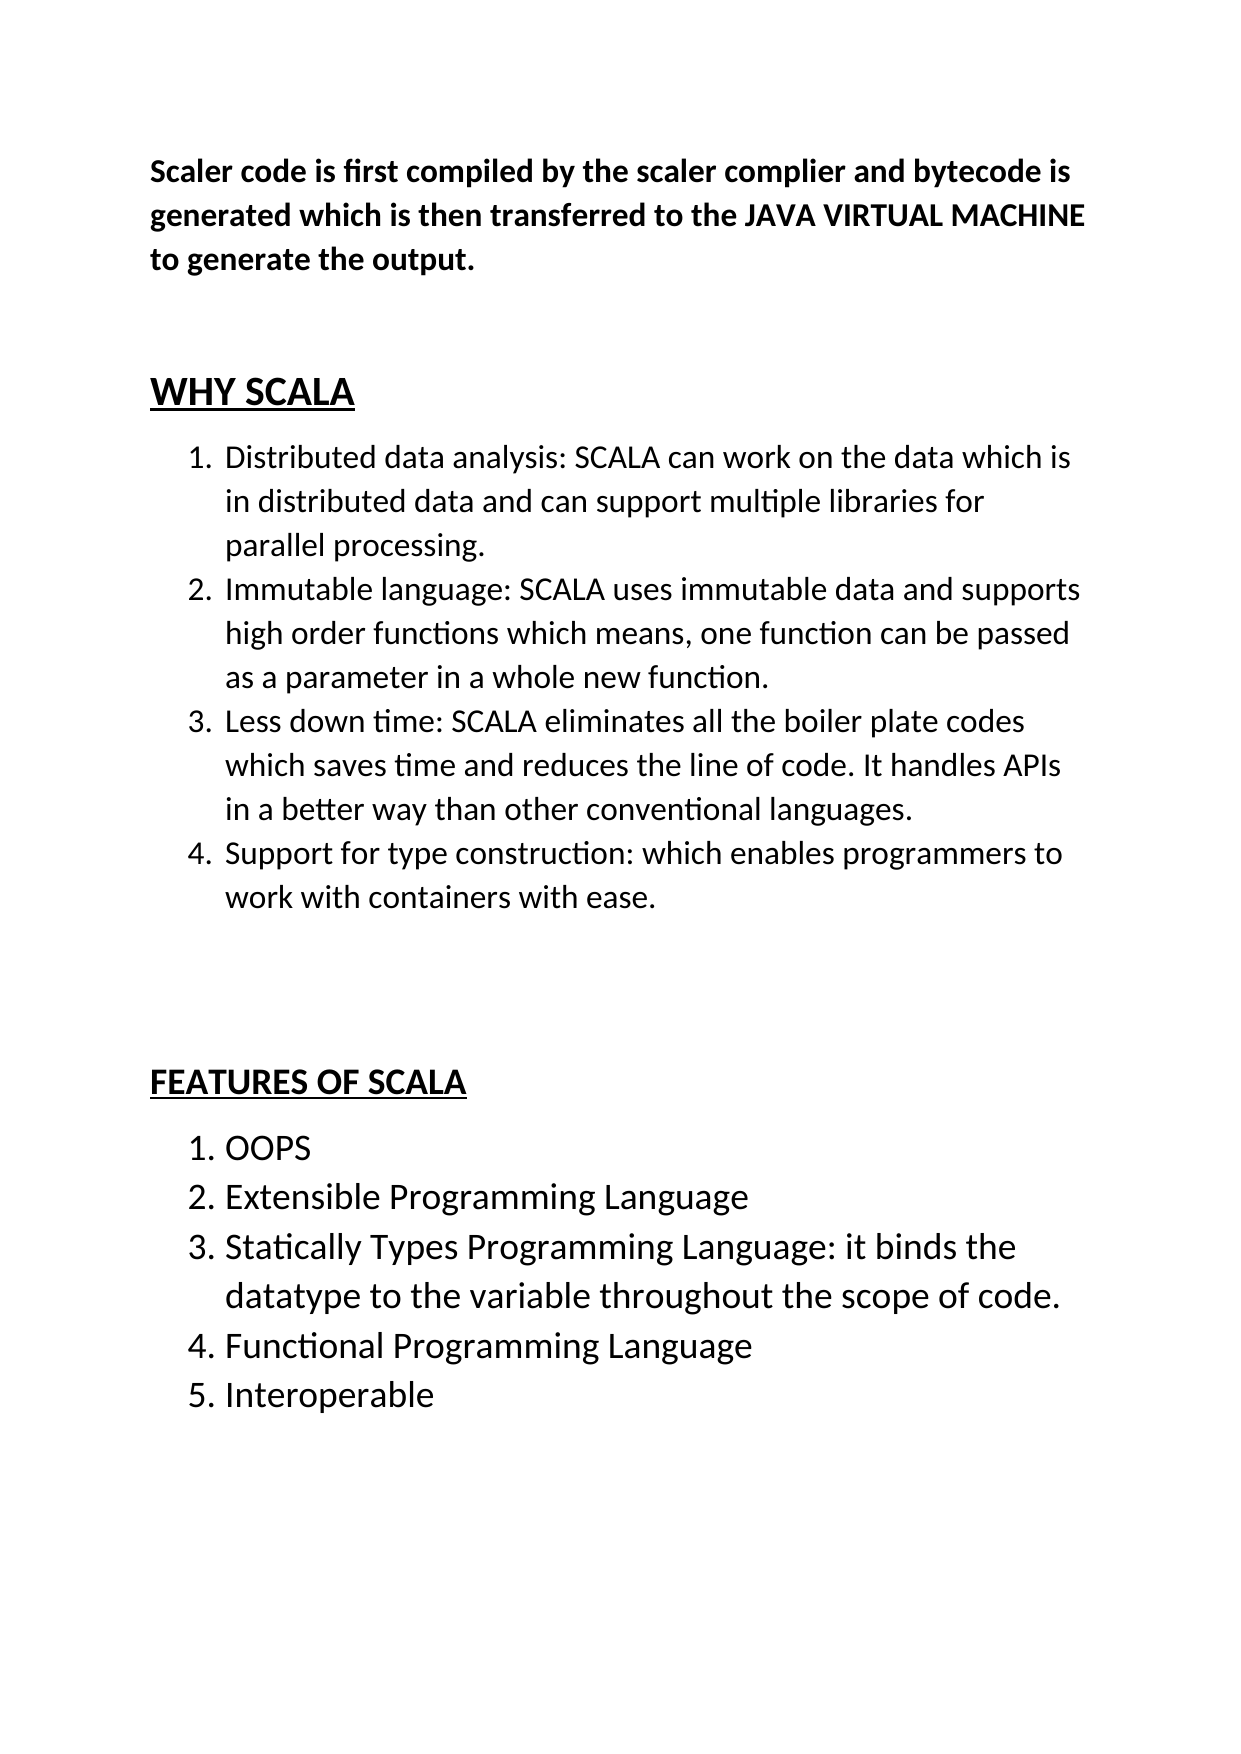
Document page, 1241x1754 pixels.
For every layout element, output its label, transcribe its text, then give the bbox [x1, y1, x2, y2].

text Scaler code is first compiled by the scaler complier and bytecode is generated which is then transferred to the JAVA VIRTUAL MACHINE to generate the output. [150, 150, 1090, 279]
list Extensible Programming Language [187, 1173, 1090, 1219]
text FEATURES OF SCALA [150, 1058, 1090, 1103]
list Functional Programming Language [187, 1322, 1090, 1368]
list Support for type construction: which enables programmers to work with containers with ease. [187, 832, 1090, 917]
list OOPS [187, 1124, 1090, 1170]
list Immutable language: SCALA uses immutable data and supports high order functions which means, one function can be passed as a parameter in a whole new function. [187, 568, 1090, 697]
list Distributed data analysis: SCALA can work on the data which is in distributed data and can support multiple libraries for parallel processing. [187, 436, 1090, 565]
text WHY SCALA [150, 365, 1090, 416]
list Less down time: SCALA eliminates all the boiler plate codes which saves time and reduces the line of code. It handles APIs in a better way than other conventional languages. [187, 700, 1090, 829]
list Interoperable [187, 1371, 1090, 1417]
list Statically Types Programming Language: it binds the datatype to the variable throughout the scope of code. [187, 1223, 1090, 1318]
